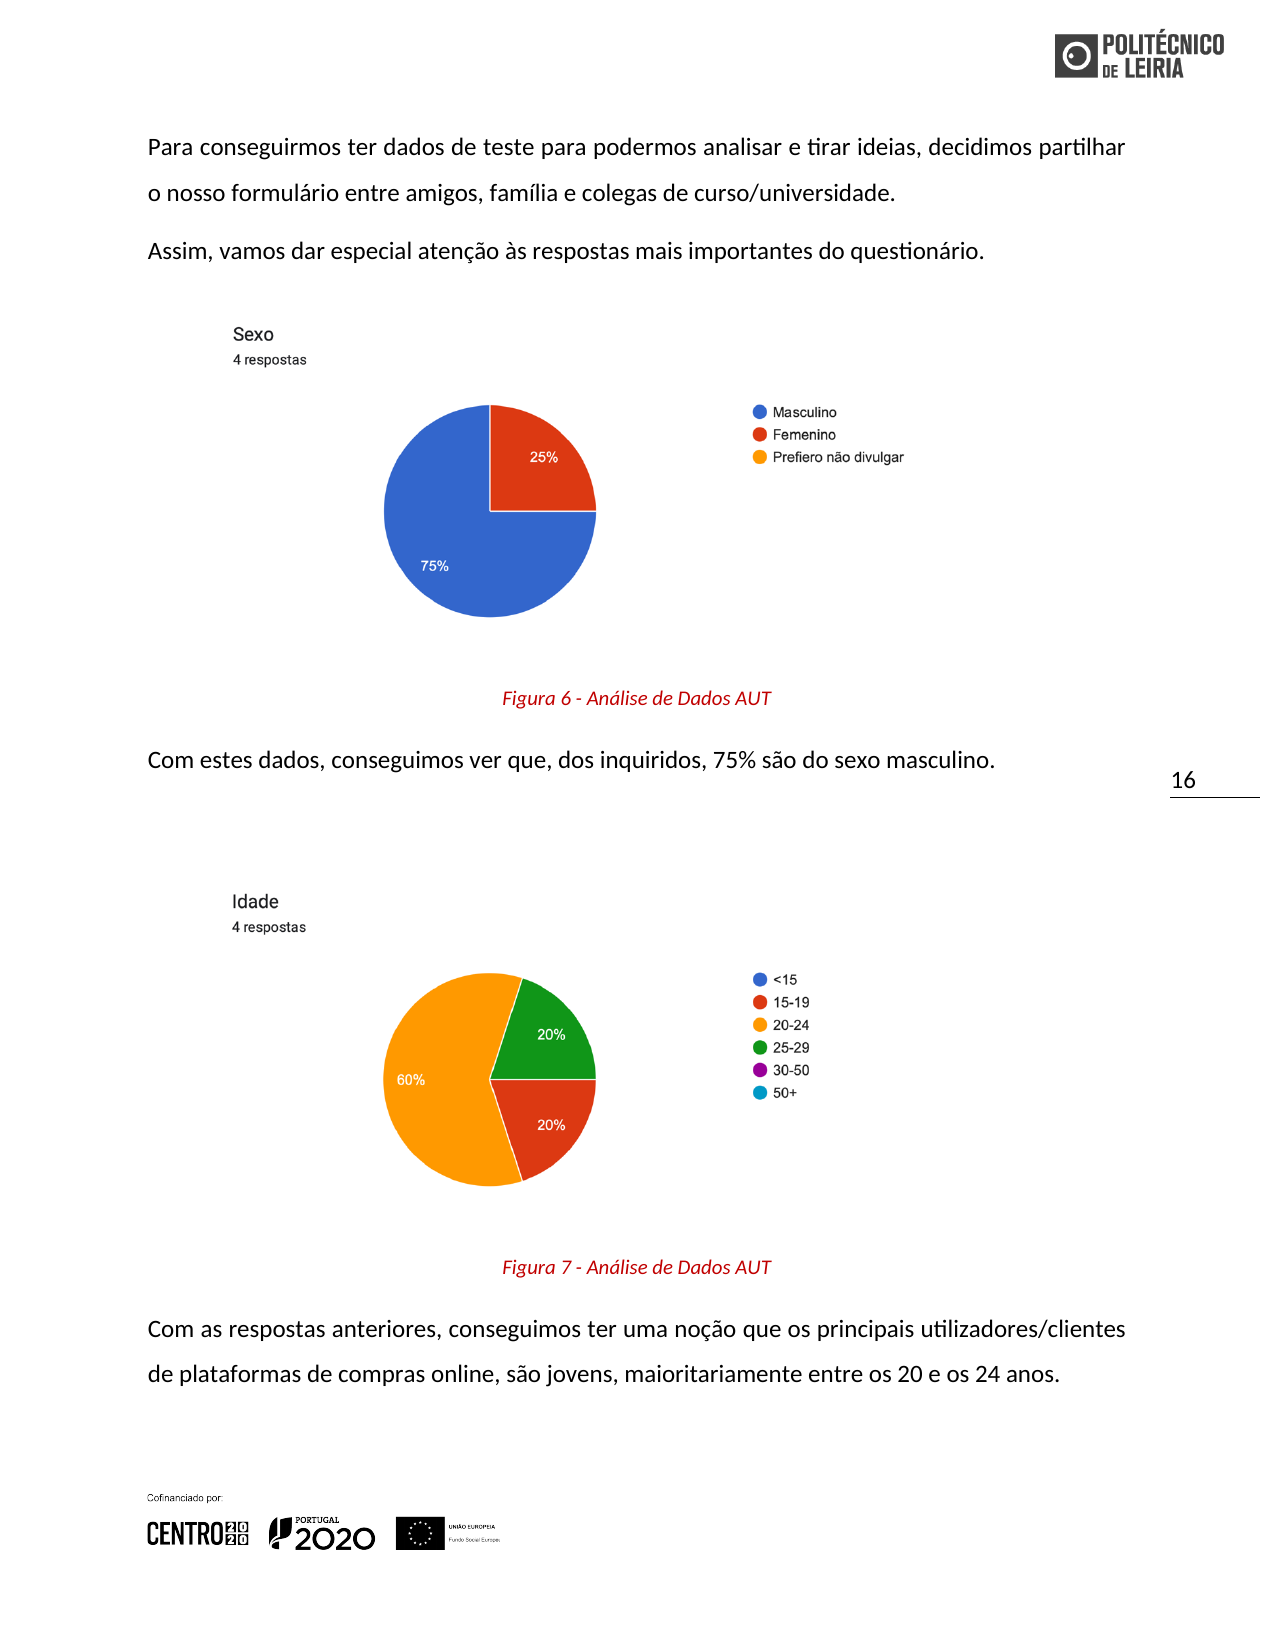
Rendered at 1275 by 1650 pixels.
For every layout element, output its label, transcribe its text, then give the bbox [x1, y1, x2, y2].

text Assim, vamos dar especial atenção às respostas mais importantes do questionário. [148, 235, 1127, 266]
text Com as respostas anteriores, conseguimos ter uma noção que os principais utilizadores/clientes de plataformas de compras online, são jovens, maioritariamente entre os 20 e os 24 anos. [148, 1313, 1127, 1389]
picture [203, 860, 1072, 1227]
picture [205, 293, 1071, 658]
picture [1053, 26, 1225, 80]
text Para conseguirmos ter dados de teste para podermos analisar e tirar ideias, decidimos partilhar o nosso formulário entre amigos, família e colegas de curso/universidade. [148, 131, 1127, 207]
picture [147, 1494, 500, 1550]
text Figura - Análise de Dados AUT [148, 685, 1127, 711]
text Com estes dados, conseguimos ver que, dos inquiridos, 75% são do sexo masculino. [148, 744, 1127, 774]
text Figura - Análise de Dados AUT [148, 1254, 1127, 1279]
